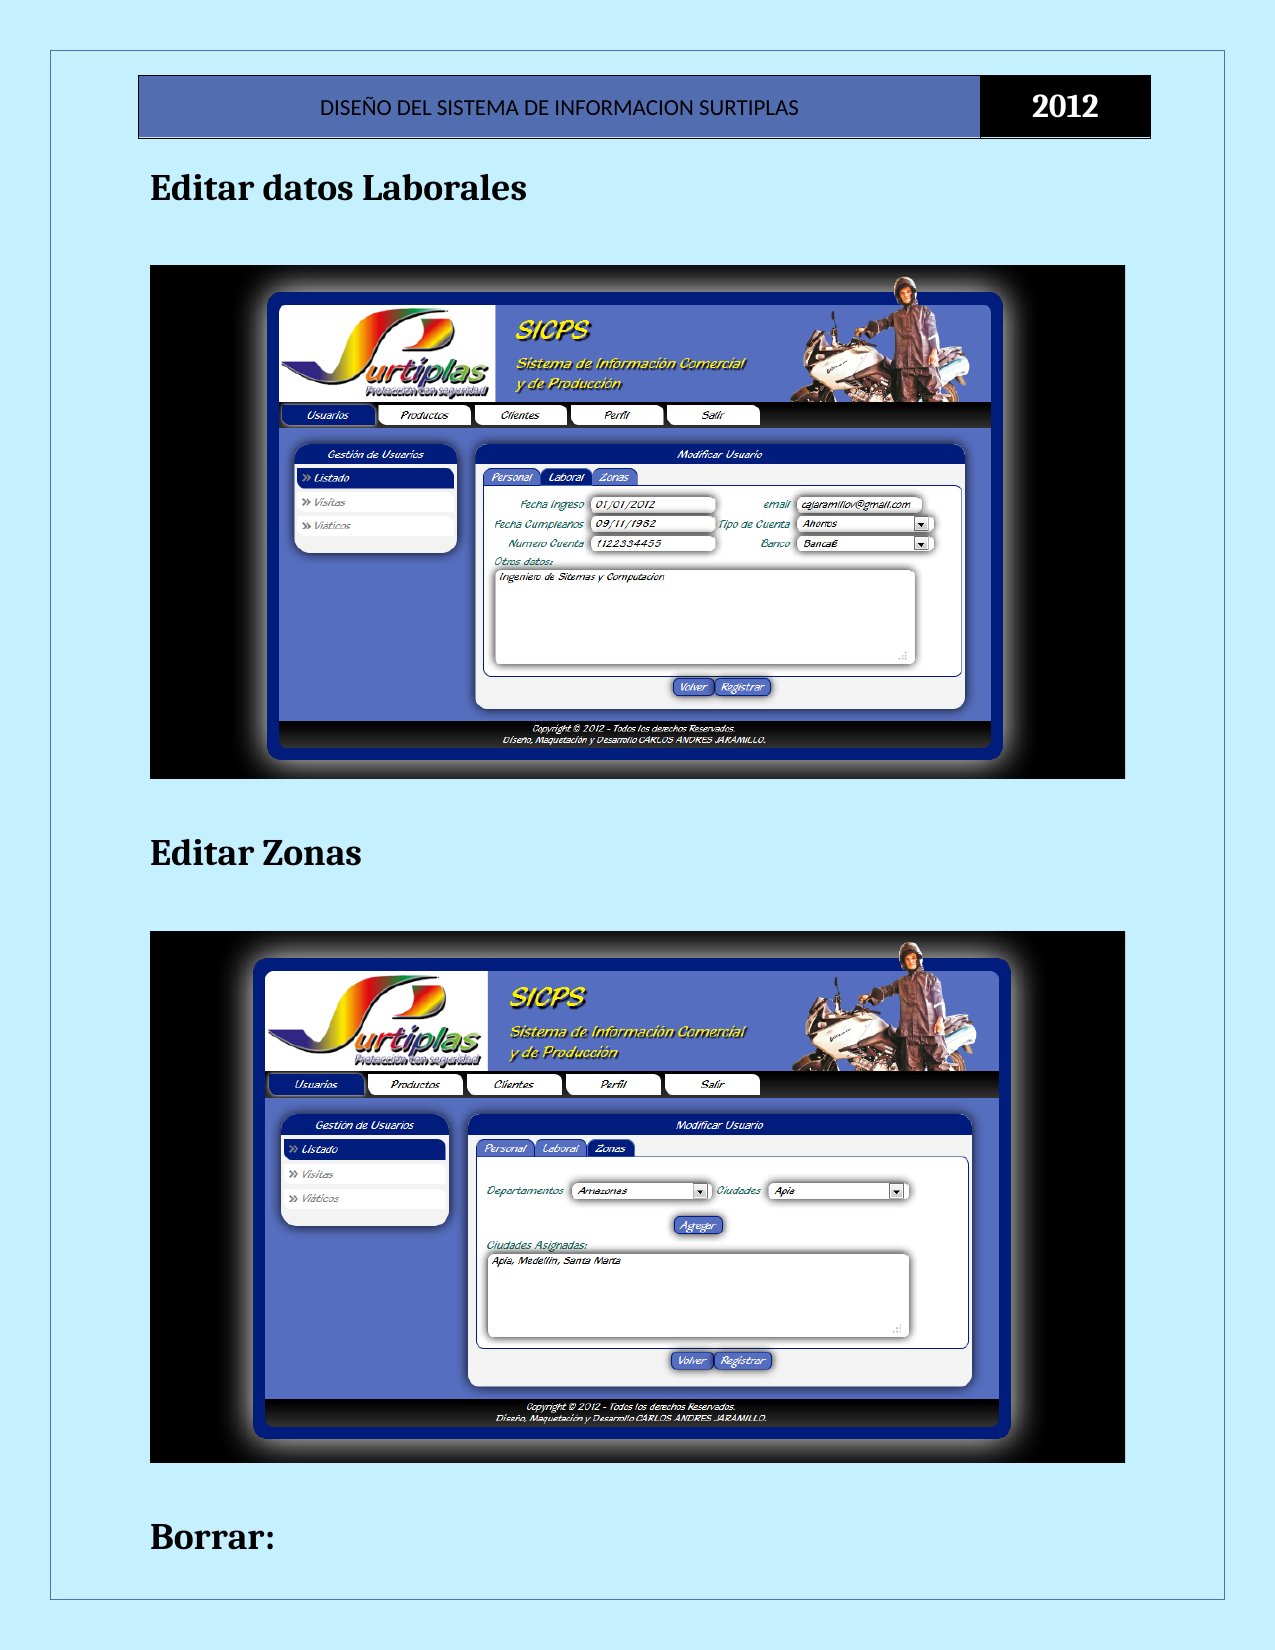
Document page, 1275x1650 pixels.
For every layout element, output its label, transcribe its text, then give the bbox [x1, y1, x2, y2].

text Borrar: [150, 1516, 1125, 1559]
text Editar Zonas [150, 832, 1125, 875]
text Editar datos Laborales [150, 166, 1125, 209]
